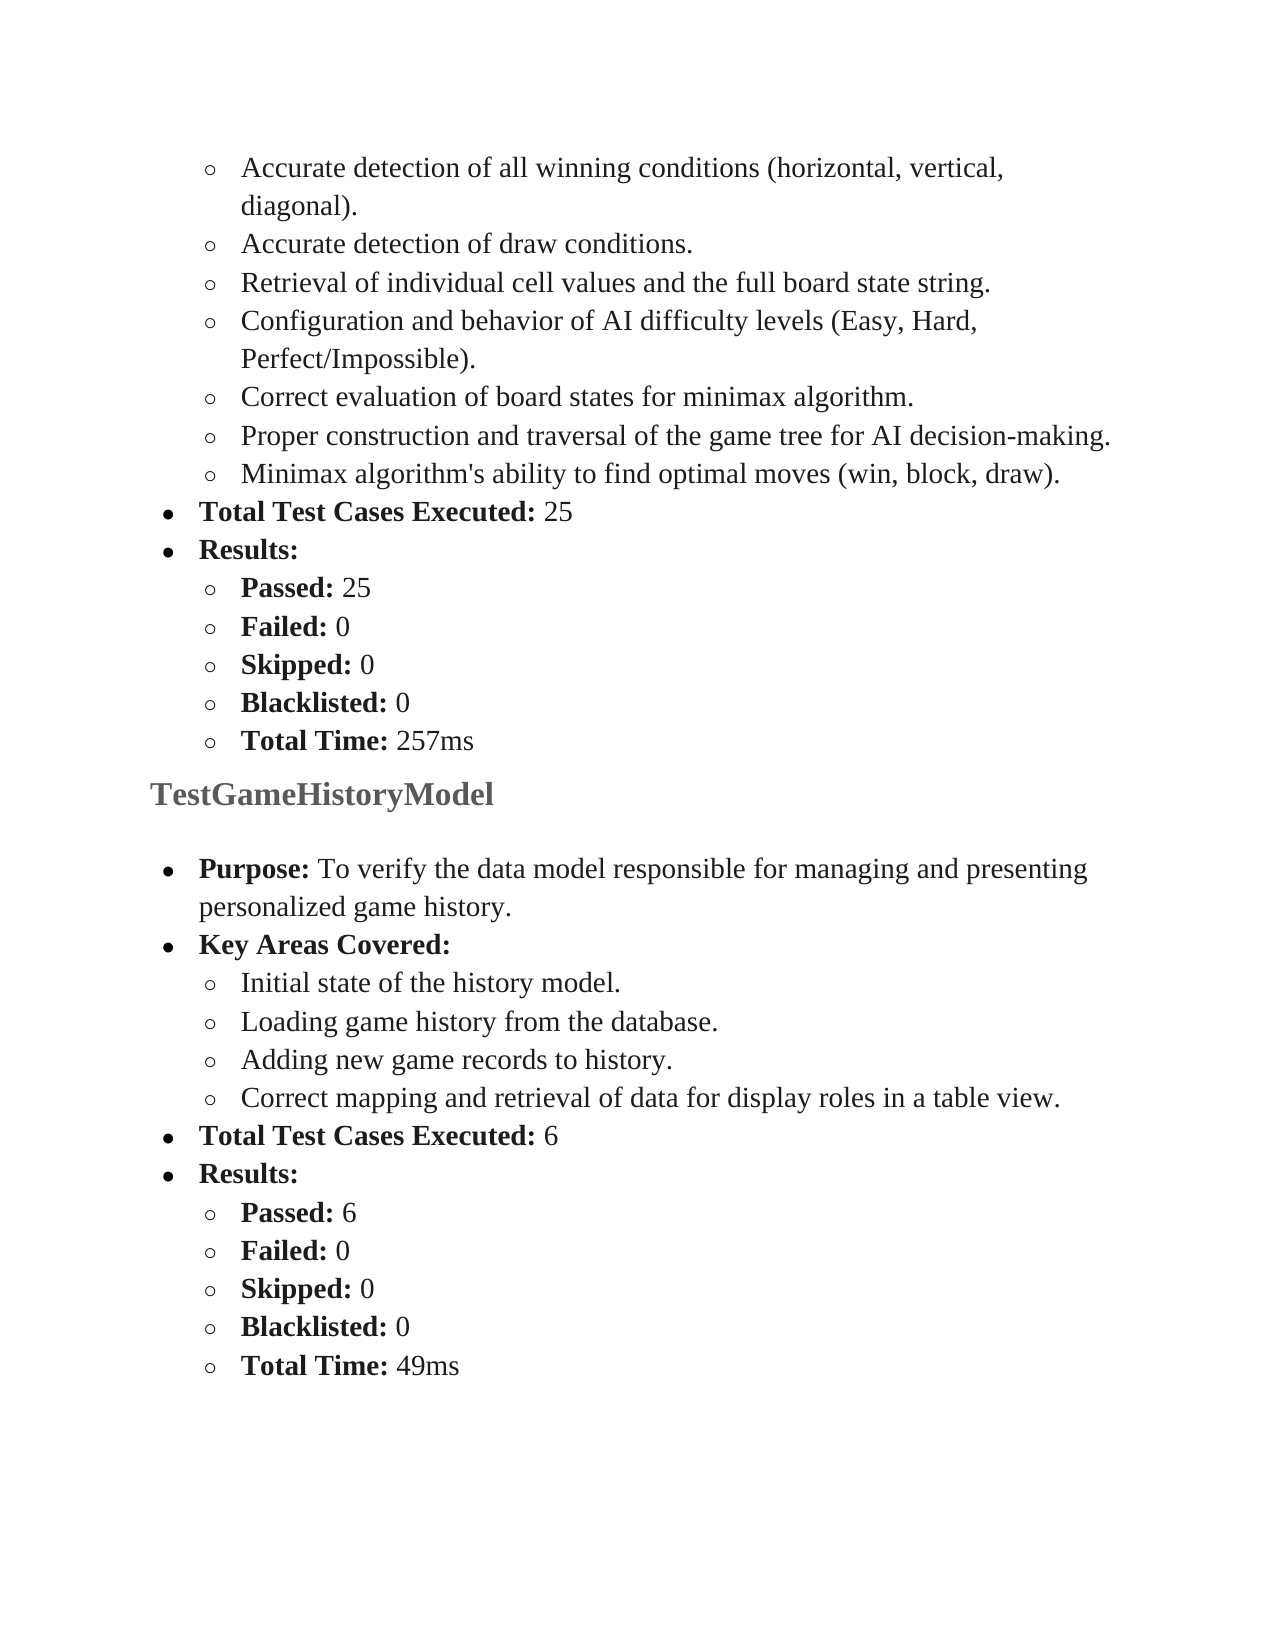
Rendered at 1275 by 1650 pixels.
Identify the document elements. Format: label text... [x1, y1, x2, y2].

list Failed: 0 [203, 1233, 1125, 1267]
list Configuration and behavior of AI difficulty levels (Easy, Hard, Perfect/Impossible). [203, 303, 1125, 375]
text TestGameHistoryModel [150, 774, 1125, 812]
list Passed: 6 [203, 1195, 1125, 1228]
list Proper construction and traversal of the game tree for AI decision-making. [203, 418, 1125, 451]
list Accurate detection of draw conditions. [203, 226, 1125, 260]
list Passed: 25 [203, 571, 1125, 604]
list Initial state of the history model. [203, 966, 1125, 999]
list Minimax algorithm's ability to find optimal moves (win, block, draw). [203, 456, 1125, 489]
list Total Time: 49ms [203, 1348, 1125, 1381]
list Total Time: 257ms [203, 723, 1125, 757]
list Results: [161, 1157, 1125, 1190]
list Failed: 0 [203, 609, 1125, 642]
list Key Areas Covered: [161, 927, 1125, 961]
list Skipped: 0 [203, 1271, 1125, 1305]
list Accurate detection of all winning conditions (horizontal, vertical, diagonal). [203, 150, 1125, 222]
list Skipped: 0 [203, 647, 1125, 681]
list Total Test Cases Executed: 25 [161, 494, 1125, 528]
list Total Test Cases Executed: 6 [161, 1118, 1125, 1152]
list Adding new game records to history. [203, 1042, 1125, 1076]
list Blacklisted: 0 [203, 685, 1125, 719]
list Correct mapping and retrieval of data for display roles in a table view. [203, 1080, 1125, 1114]
list Results: [161, 532, 1125, 566]
list Blacklisted: 0 [203, 1309, 1125, 1343]
list Correct evaluation of board states for minimax algorithm. [203, 379, 1125, 413]
list Retrieval of individual cell values and the full board state string. [203, 265, 1125, 298]
list Purpose: To verify the data model responsible for managing and presenting personalized game history. [161, 851, 1125, 923]
list Loading game history from the database. [203, 1004, 1125, 1037]
